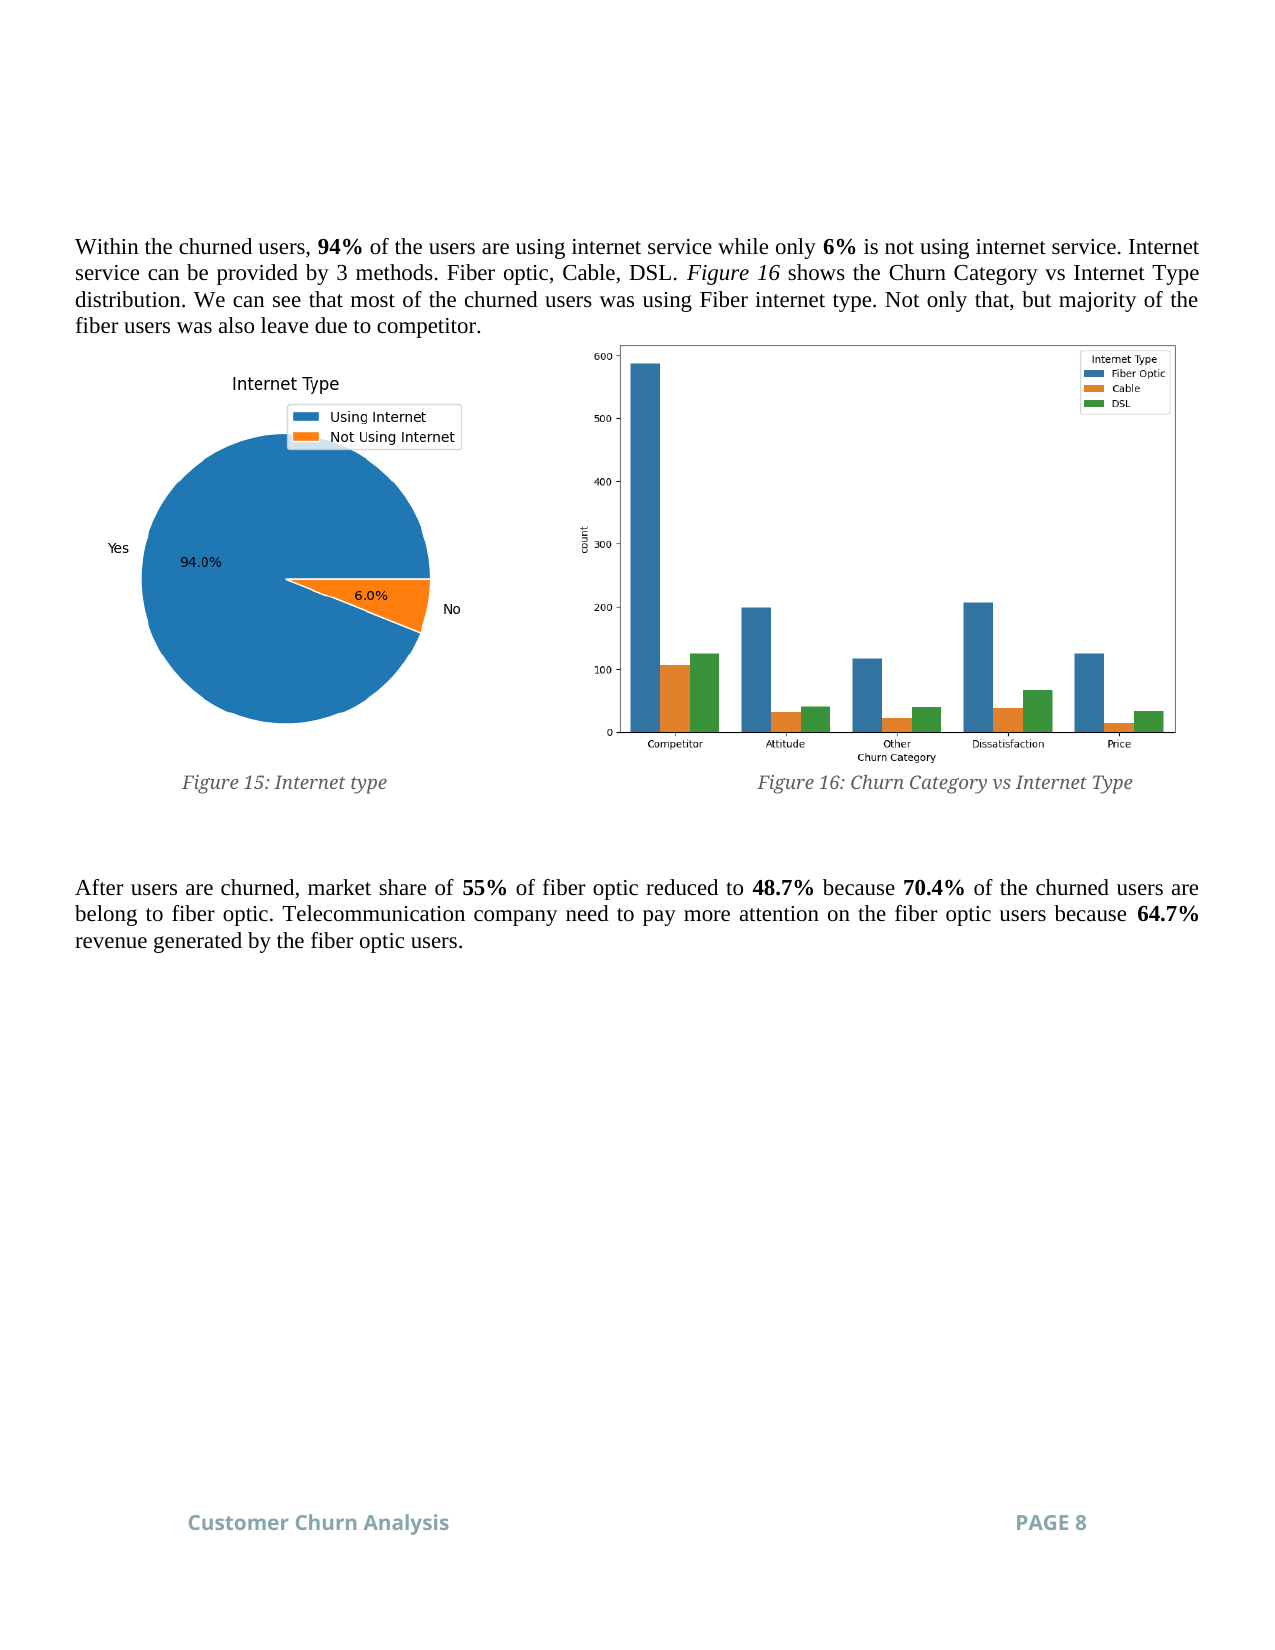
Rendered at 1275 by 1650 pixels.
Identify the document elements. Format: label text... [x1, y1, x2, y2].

text Within the churned users, 94% of the users are using internet service while only 6% is not using internet service. Internet service can be provided by 3 methods. Fiber optic, Cable, DSL. Figure 16 shows the Churn Category vs Internet Type distribution. We can see that most of the churned users was using Fiber internet type. Not only that, but majority of the fiber users was also leave due to competitor. [75, 233, 1200, 338]
picture [94, 366, 476, 770]
picture [572, 338, 1181, 770]
text After users are churned, market share of 55% of fiber optic reduced to 48.7% because 70.4% of the churned users are belong to fiber optic. Telecommunication company need to pay more attention on the fiber optic users because 64.7% revenue generated by the fiber optic users. [75, 874, 1200, 953]
text Figure 15: Internet type Figure 16: Churn Category vs Internet Type [75, 769, 1200, 795]
